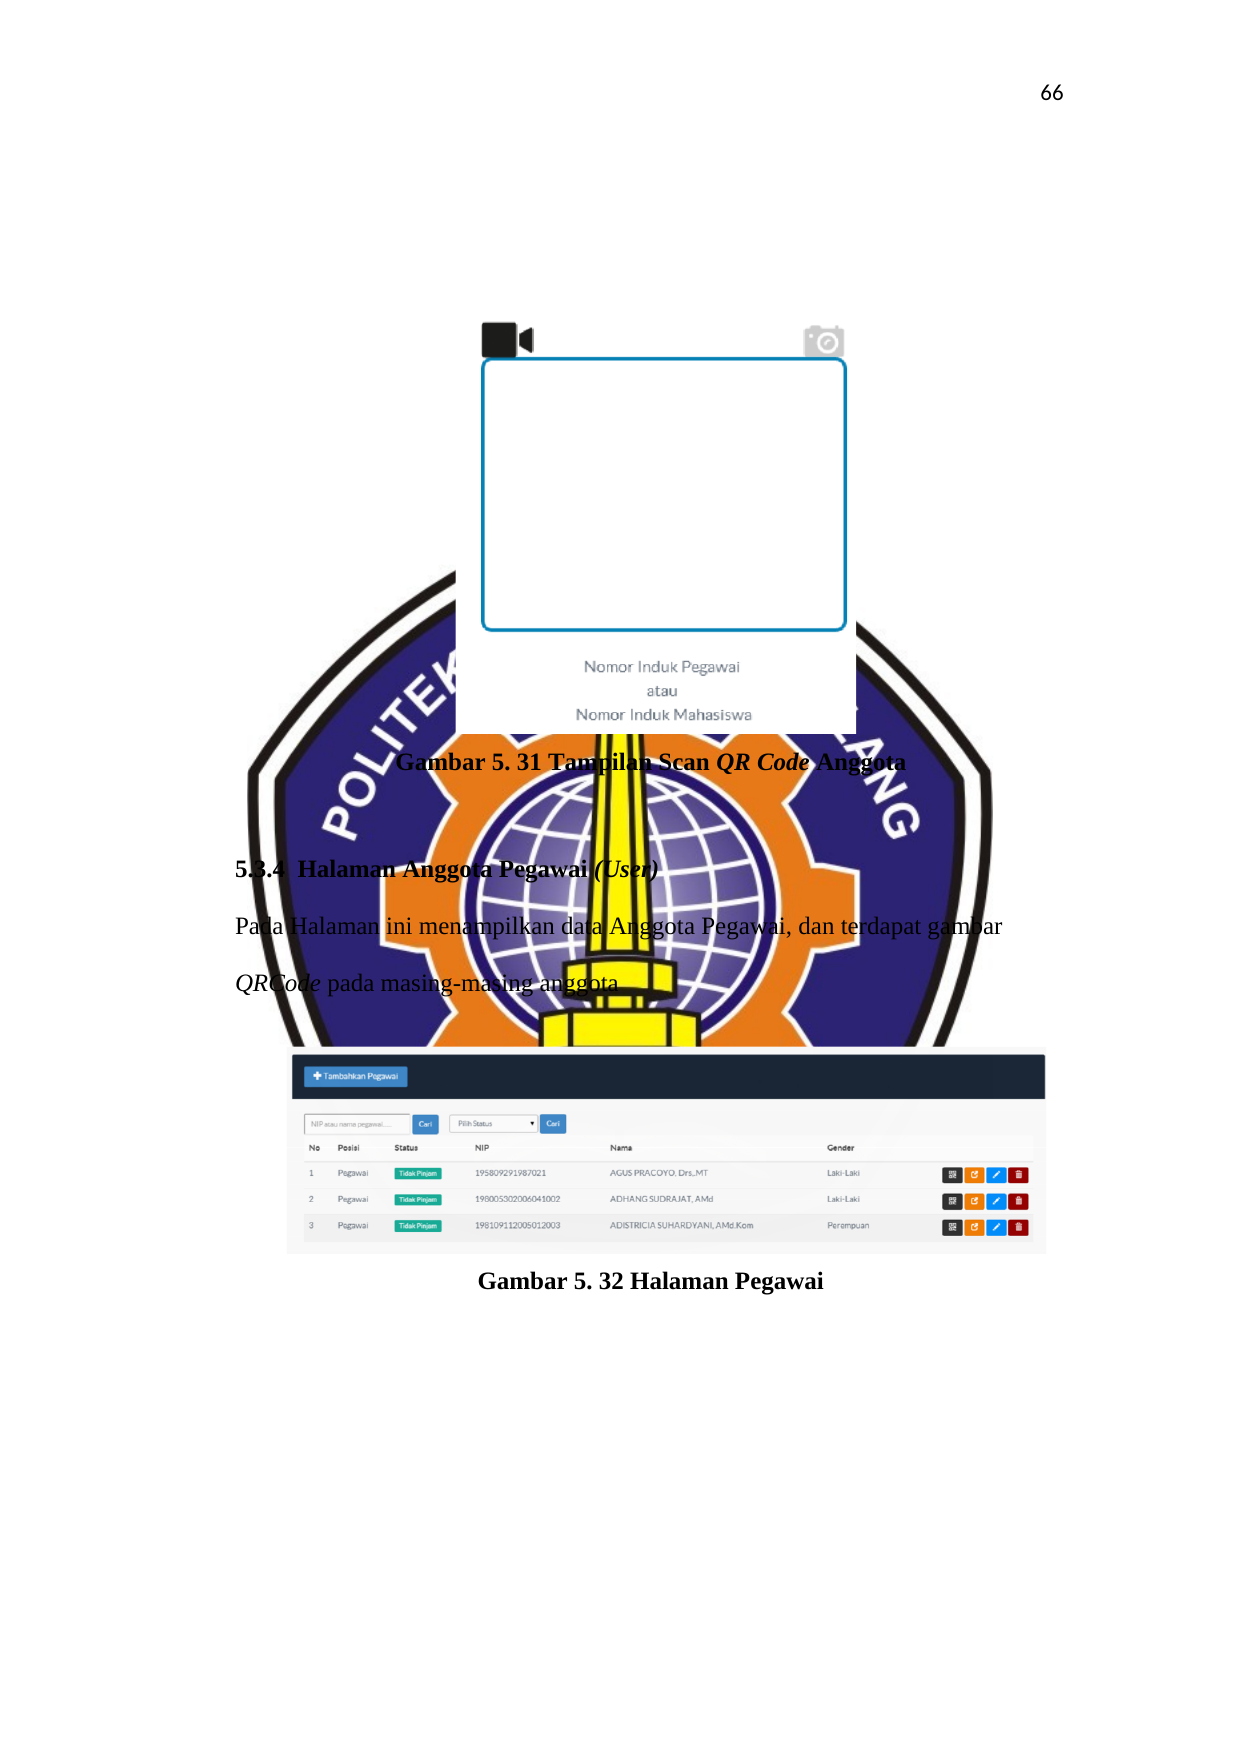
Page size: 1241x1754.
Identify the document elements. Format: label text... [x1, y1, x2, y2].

subtitle Gambar 5. 32 Halaman Pegawai [238, 1266, 1063, 1295]
text QRCode pada masing-masing anggota [235, 968, 1064, 997]
picture [247, 883, 993, 911]
picture [247, 290, 993, 854]
subtitle Gambar 5. 31 Tampilan Scan QR Code Anggota [395, 747, 1052, 775]
picture [247, 939, 993, 968]
subtitle 5.3.4 Halaman Anggota Pegawai (User) [235, 854, 1052, 883]
picture [247, 997, 1047, 1254]
text Pada Halaman ini menampilkan data Anggota Pegawai, dan terdapat gambar [235, 911, 1064, 939]
